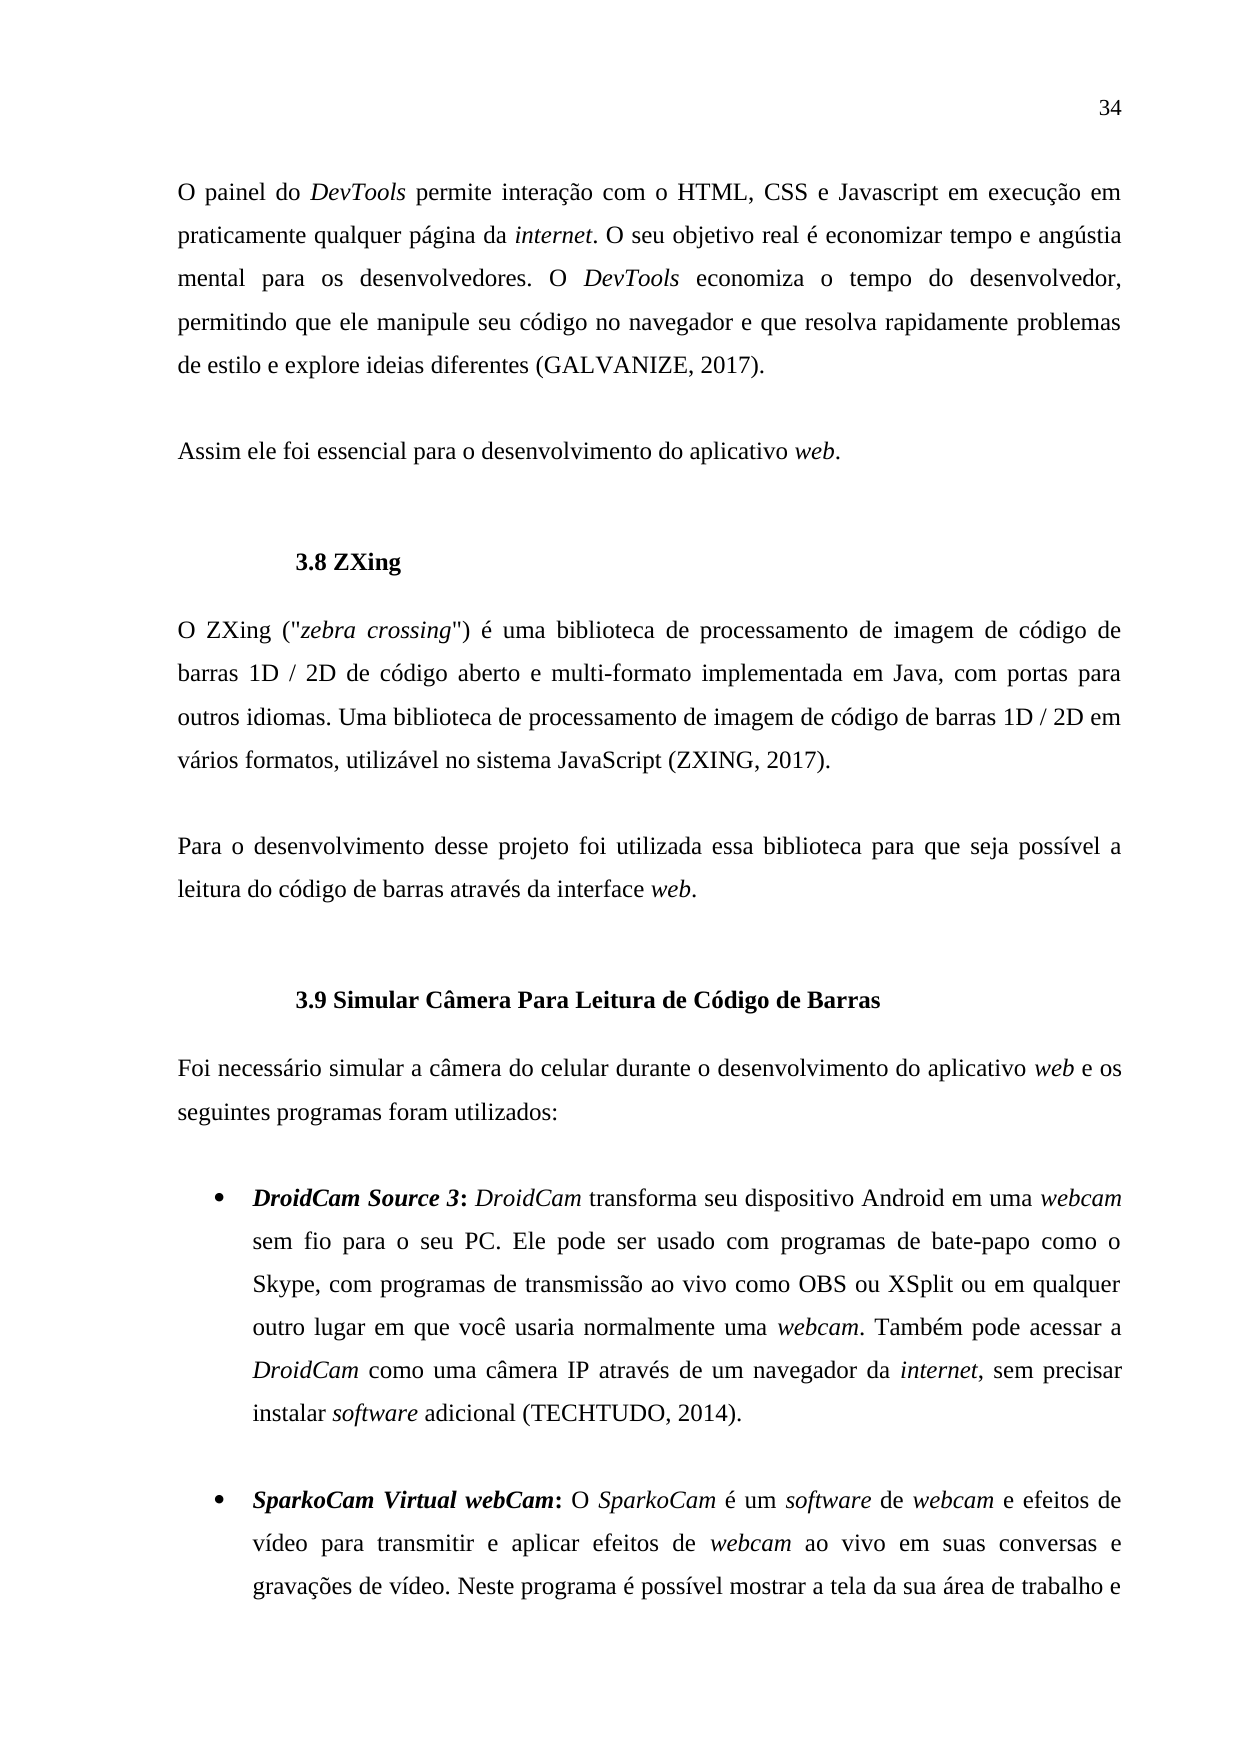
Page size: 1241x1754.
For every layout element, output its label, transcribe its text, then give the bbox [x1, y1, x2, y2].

text Foi necessário simular a câmera do celular durante o desenvolvimento do aplicativo web e os seguintes programas foram utilizados: [177, 1053, 1122, 1125]
text O ZXing ("zebra crossing") é uma biblioteca de processamento de imagem de código de barras 1D / 2D de código aberto e multi-formato implementada em Java, com portas para outros idiomas. Uma biblioteca de processamento de imagem de código de barras 1D / 2D em vários formatos, utilizável no sistema JavaScript (ZXING, 2017). [177, 615, 1122, 773]
text O painel do DevTools permite interação com o HTML, CSS e Javascript em execução em praticamente qualquer página da internet. O seu objetivo real é economizar tempo e angústia mental para os desenvolvedores. O DevTools economiza o tempo do desenvolvedor, permitindo que ele manipule seu código no navegador e que resolva rapidamente problemas de estilo e explore ideias diferentes (GALVANIZE, 2017). [177, 177, 1122, 378]
subtitle Simular Câmera Para Leitura de Código de Barras [295, 985, 1122, 1014]
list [215, 1485, 1122, 1600]
subtitle ZXing [295, 547, 1122, 576]
list DroidCam Source 3: DroidCam transforma seu dispositivo Android em uma webcam sem fio para o seu PC. Ele pode ser usado com programas de bate-papo como o Skype, com programas de transmissão ao vivo como OBS ou XSplit ou em qualquer outro lugar em que você usaria normalmente uma webcam. Também pode acessar a DroidCam como uma câmera IP através de um navegador da internet, sem precisar instalar software adicional (TECHTUDO, 2014). [215, 1183, 1122, 1427]
text Assim ele foi essencial para o desenvolvimento do aplicativo web. [177, 436, 1122, 465]
text Para o desenvolvimento desse projeto foi utilizada essa biblioteca para que seja possível a leitura do código de barras através da interface web. [177, 831, 1122, 903]
